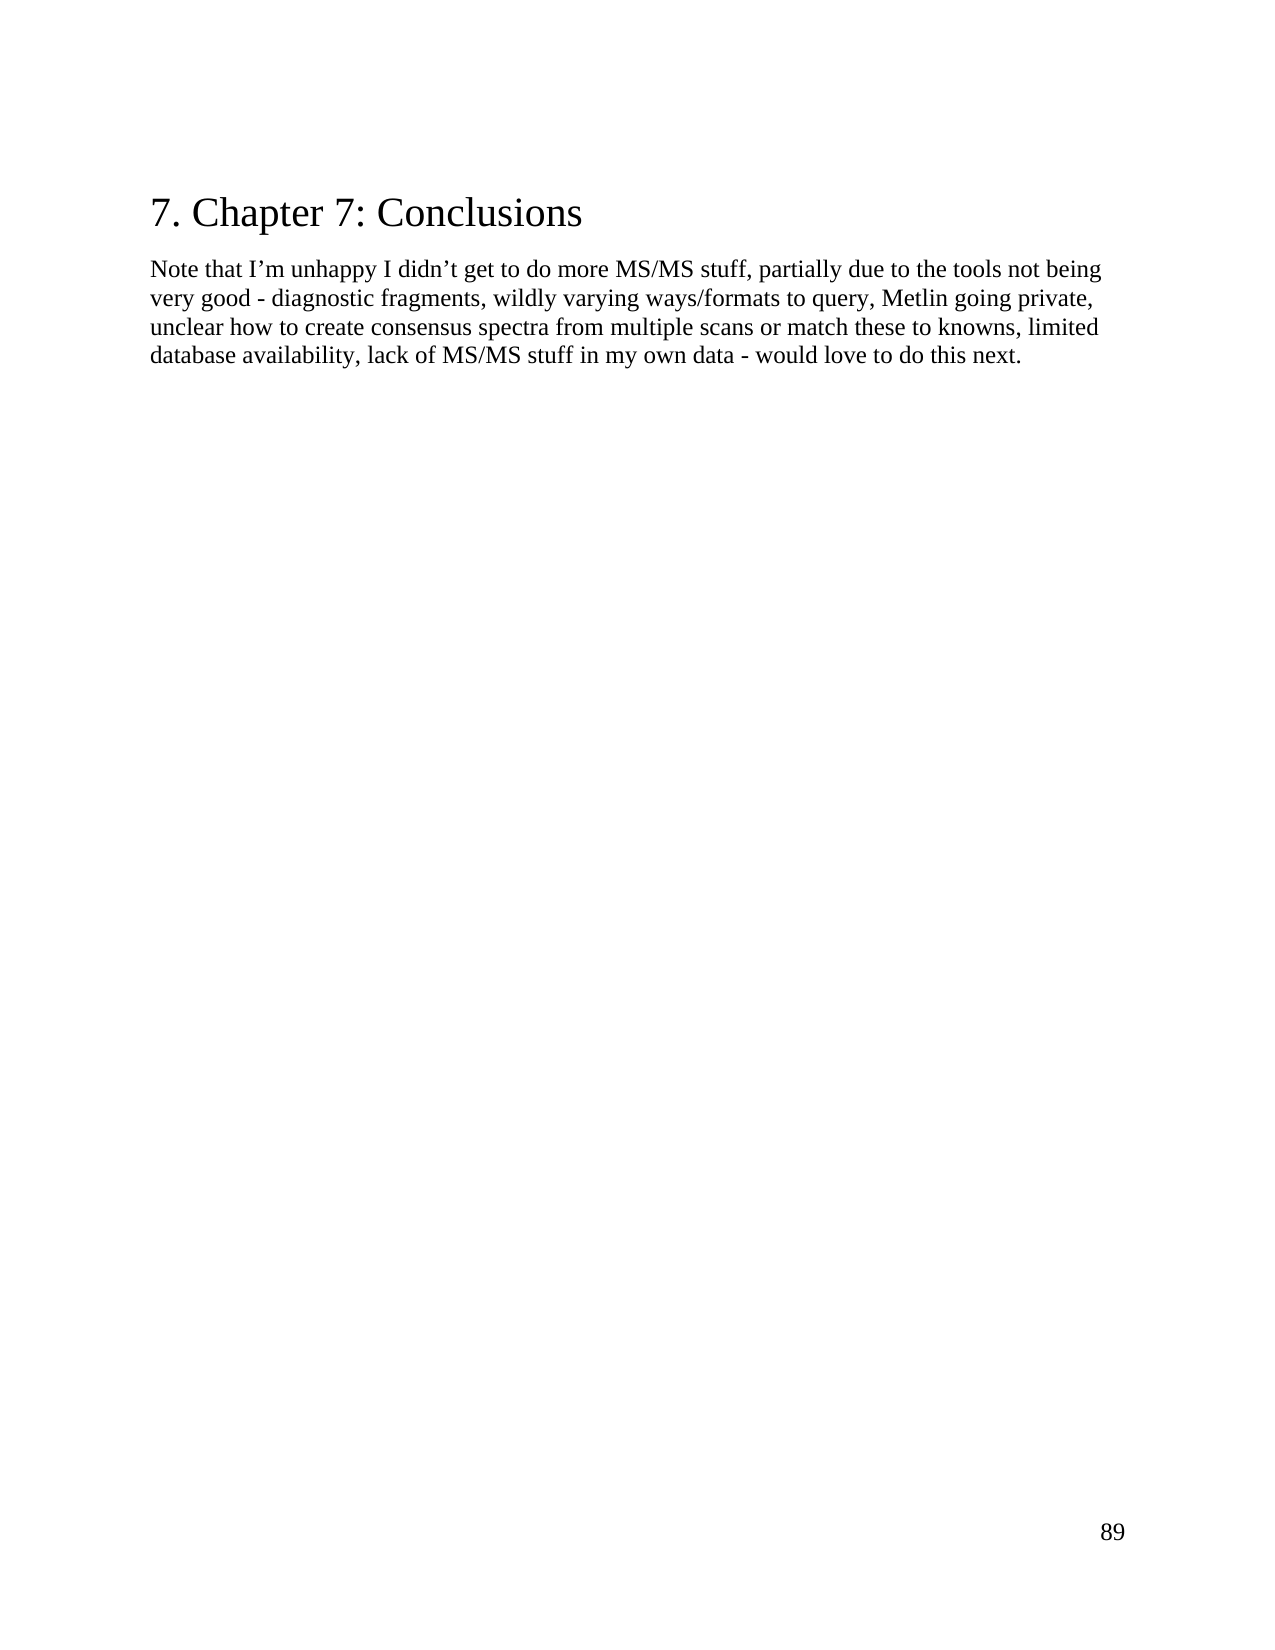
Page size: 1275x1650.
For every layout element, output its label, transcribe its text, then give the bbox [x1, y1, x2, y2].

subtitle 7. Chapter 7: Conclusions [150, 187, 1125, 235]
text Note that I’m unhappy I didn’t get to do more MS/MS stuff, partially due to the tools not being very good - diagnostic fragments, wildly varying ways/formats to query, Metlin going private, unclear how to create consensus spectra from multiple scans or match these to knowns, limited database availability, lack of MS/MS stuff in my own data - would love to do this next. [150, 254, 1125, 369]
